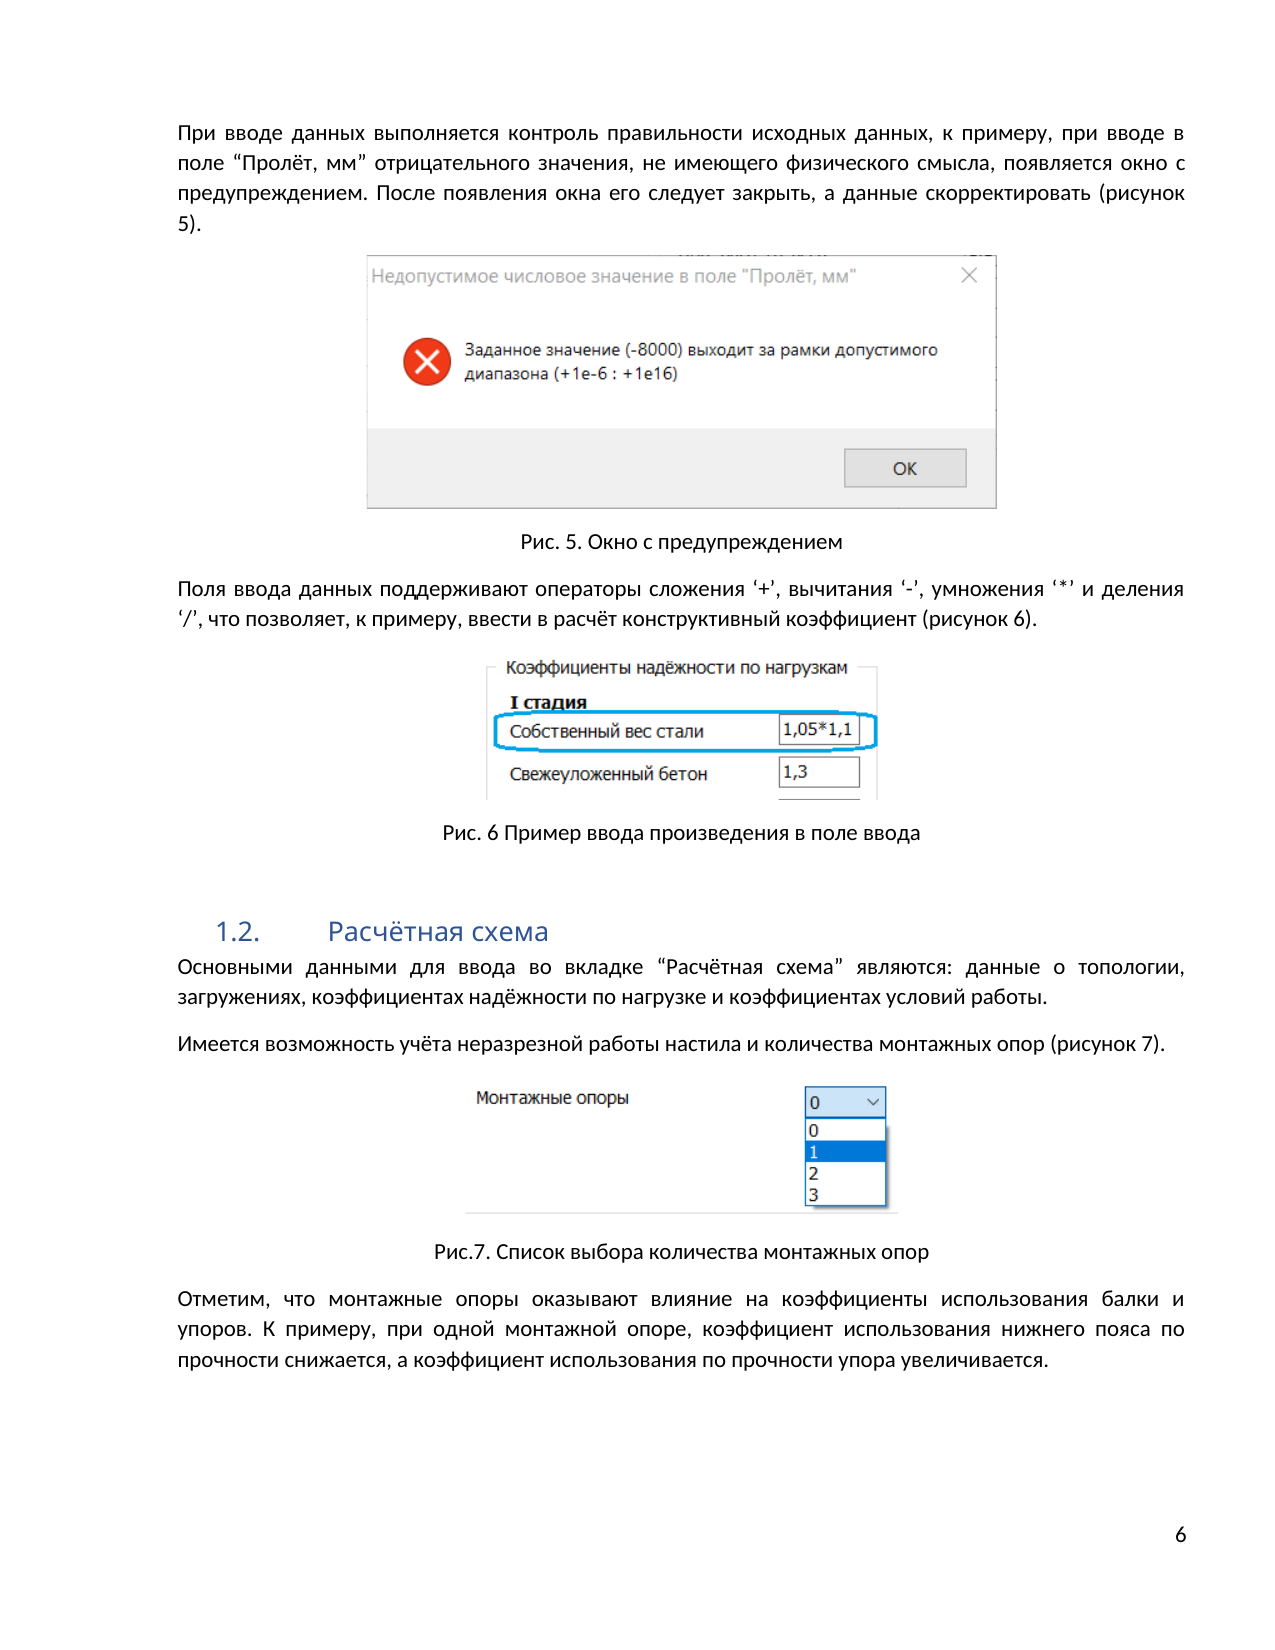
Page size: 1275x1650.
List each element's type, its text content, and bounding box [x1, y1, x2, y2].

subtitle Расчётная схема [215, 912, 1186, 949]
text Поля ввода данных поддерживают операторы сложения ‘+’, вычитания ‘-’, умножения ‘*’ и деления ‘/’, что позволяет, к примеру, ввести в расчёт конструктивный коэффициент (рисунок 6). [177, 574, 1186, 632]
picture [465, 1075, 899, 1219]
text Рис.7. Список выбора количества монтажных опор [177, 1237, 1186, 1266]
text Отметим, что монтажные опоры оказывают влияние на коэффициенты использования балки и упоров. К примеру, при одной монтажной опоре, коэффициент использования нижнего пояса по прочности снижается, а коэффициент использования по прочности упора увеличивается. [177, 1284, 1186, 1373]
text Рис. 6 Пример ввода произведения в поле ввода [177, 818, 1186, 846]
text Имеется возможность учёта неразрезной работы настила и количества монтажных опор (рисунок 7). [177, 1029, 1186, 1057]
picture [366, 255, 997, 509]
picture [480, 651, 884, 800]
text При вводе данных выполняется контроль правильности исходных данных, к примеру, при вводе в поле “Пролёт, мм” отрицательного значения, не имеющего физического смысла, появляется окно с предупреждением. После появления окна его следует закрыть, а данные скорректировать (рисунок 5). [177, 118, 1186, 237]
text Рис. 5. Окно с предупреждением [177, 527, 1186, 555]
text Основными данными для ввода во вкладке “Расчётная схема” являются: данные о топологии, загружениях, коэффициентах надёжности по нагрузке и коэффициентах условий работы. [177, 952, 1186, 1010]
